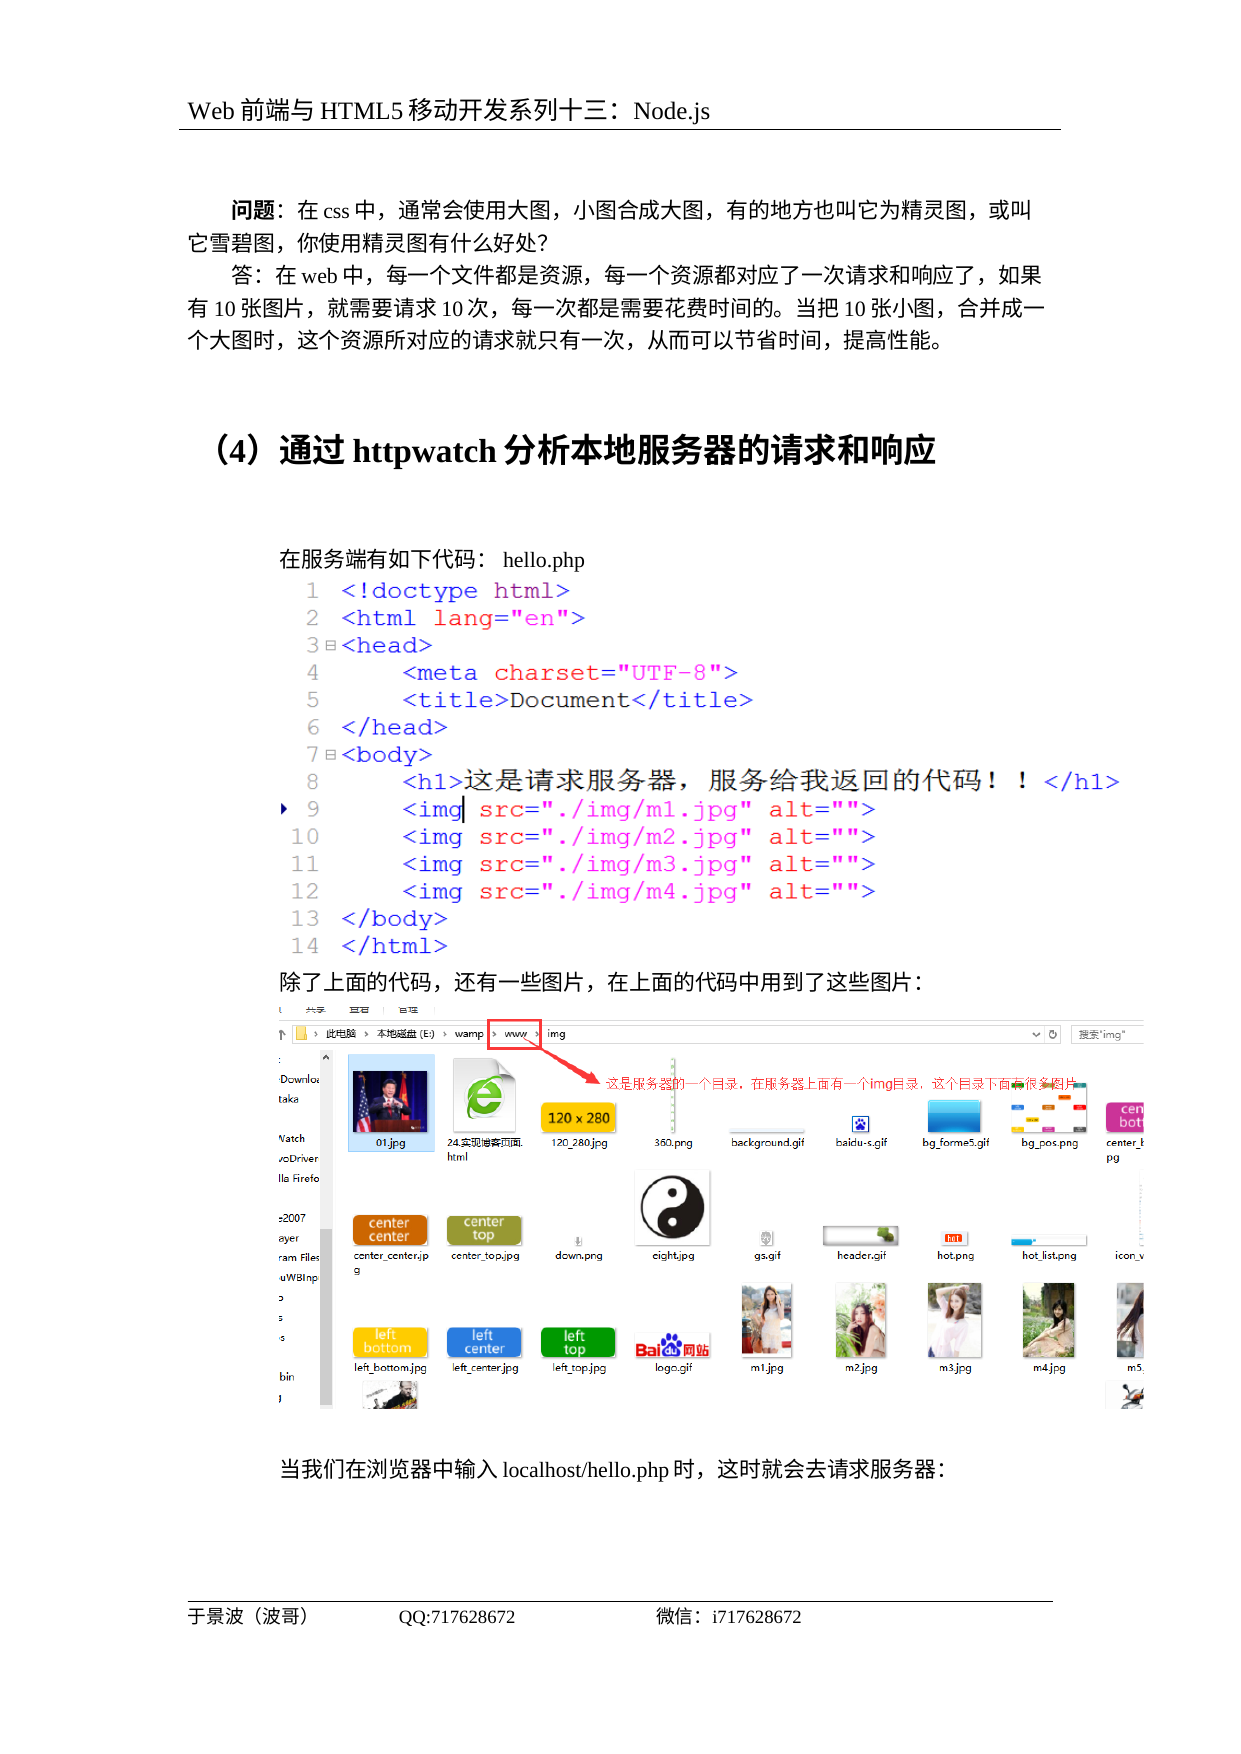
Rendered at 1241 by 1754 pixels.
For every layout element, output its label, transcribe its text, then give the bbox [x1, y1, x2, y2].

text 在服务端有如下代码： hello.php [187, 542, 1053, 574]
subtitle （4）通过httpwatch分析本地服务器的请求和响应 [187, 415, 1053, 480]
text 除了上面的代码，还有一些图片，在上面的代码中用到了这些图片： [187, 964, 1053, 997]
list 问题：在css中，通常会使用大图，小图合成大图，有的地方也叫它为精灵图，或叫它雪碧图，你使用精灵图有什么好处？ [187, 193, 1053, 258]
text 当我们在浏览器中输入localhost/hello.php时，这时就会去请求服务器： [187, 1452, 1053, 1484]
list 答：在web中，每一个文件都是资源，每一个资源都对应了一次请求和响应了，如果有10张图片，就需要请求10次，每一次都是需要花费时间的。当把10张小图，合并成一个大图时，这个资源所对应的请求就只有一次，从而可以节省时间，提高性能。 [187, 258, 1053, 355]
picture [279, 1007, 1144, 1409]
picture [279, 576, 1144, 963]
